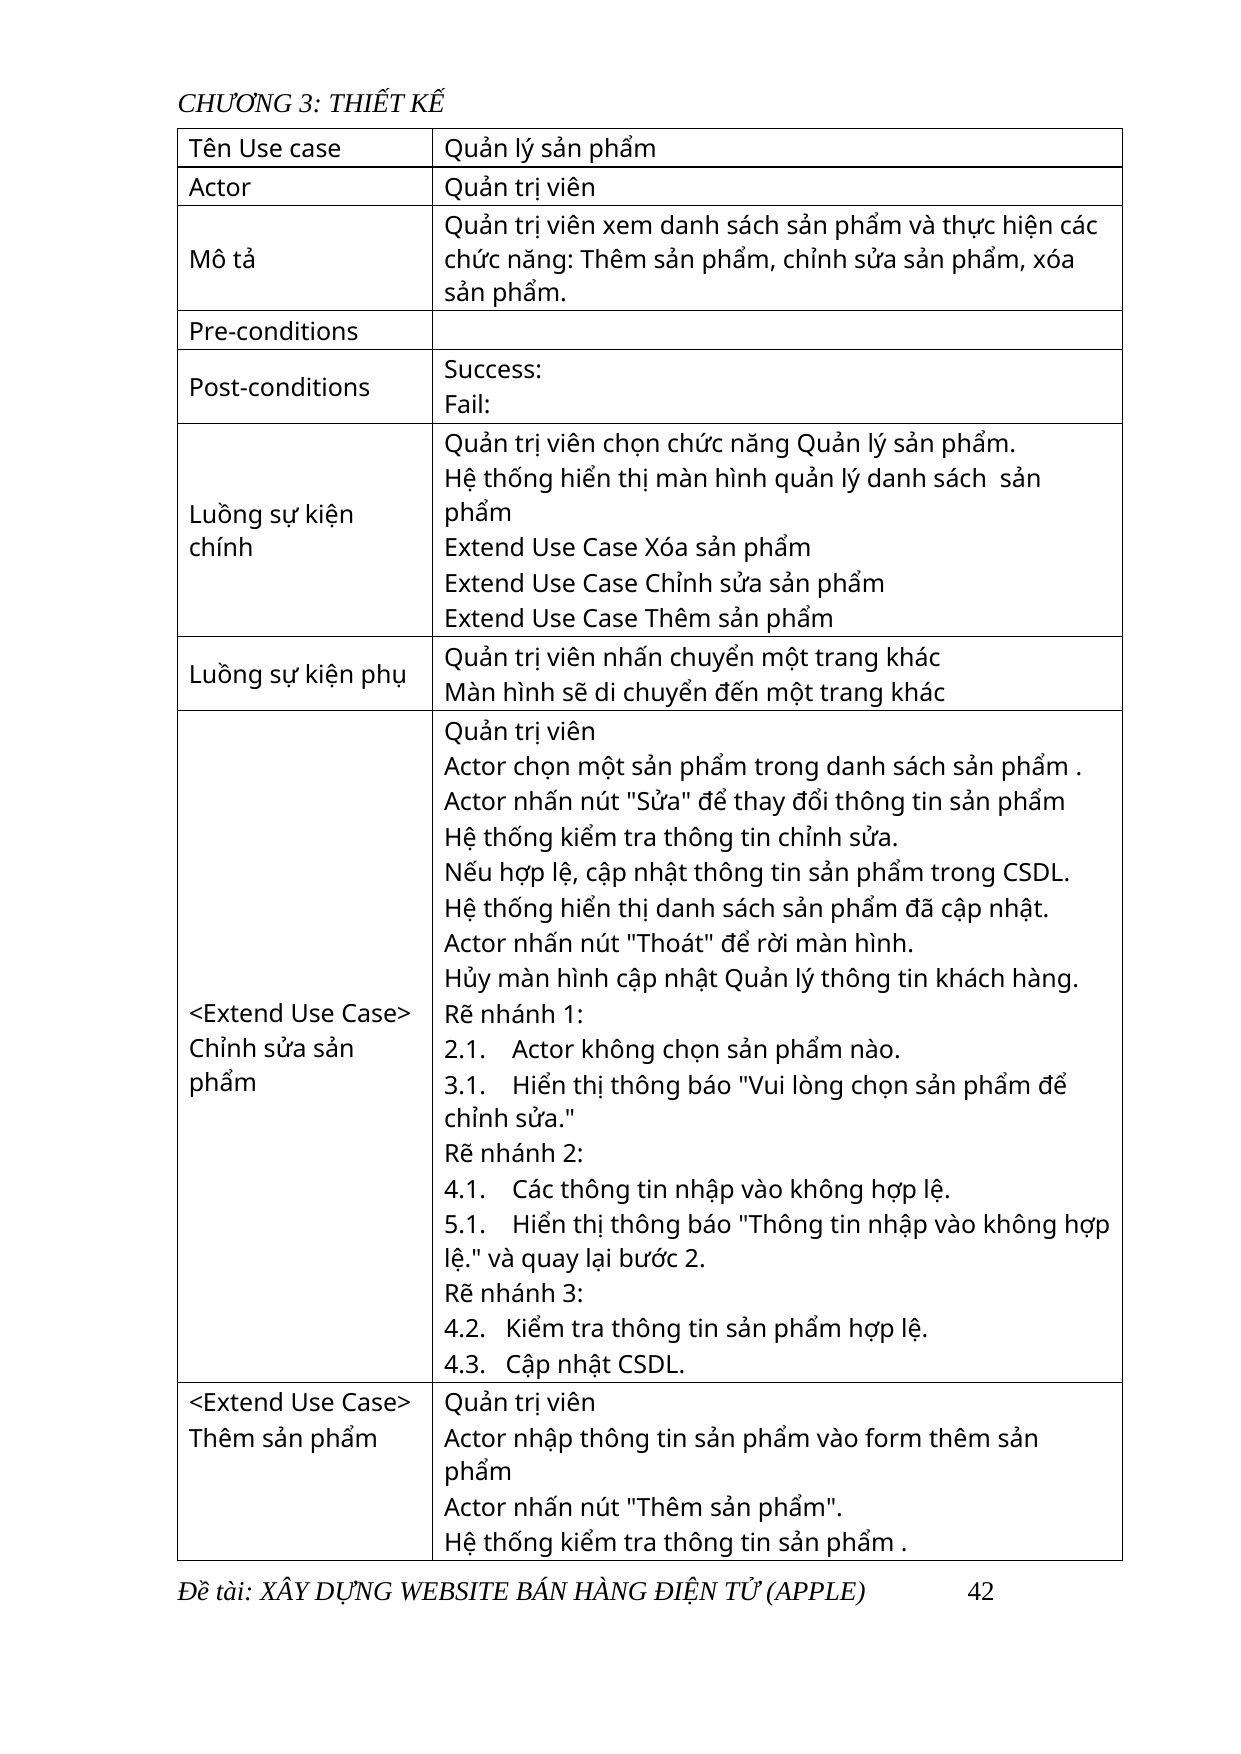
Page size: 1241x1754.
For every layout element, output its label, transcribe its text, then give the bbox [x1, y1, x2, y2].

table_cell Actor [178, 168, 432, 205]
table_cell Quản trị viên xem danh sách sản phẩm và thực hiện các chức năng: Thêm sản phẩm, chỉnh sửa sản phẩm, xóa sản phẩm. [433, 206, 1122, 310]
table_cell Pre-conditions [178, 311, 432, 349]
table_cell Quản trị viên Actor chọn một sản phẩm trong danh sách sản phẩm . Actor nhấn nút "Sửa" để thay đổi thông tin sản phẩm Hệ thống kiểm tra thông tin chỉnh sửa. Nếu hợp lệ, cập nhật thông tin sản phẩm trong CSDL. Hệ thống hiển thị danh sách sản phẩm đã cập nhật. Actor nhấn nút "Thoát" để rời màn hình. Hủy màn hình cập nhật Quản lý thông tin khách hàng. Rẽ nhánh 1: 2.1. Actor không chọn sản phẩm nào. 3.1. Hiển thị thông báo "Vui lòng chọn sản phẩm để chỉnh sửa." Rẽ nhánh 2: 4.1. Các thông tin nhập vào không hợp lệ. 5.1. Hiển thị thông báo "Thông tin nhập vào không hợp lệ." và quay lại bước 2. Rẽ nhánh 3: 4.2. Kiểm tra thông tin sản phẩm hợp lệ. 4.3. Cập nhật CSDL. [433, 711, 1122, 1382]
table_cell Quản trị viên [433, 168, 1122, 205]
table_cell Quản trị viên chọn chức năng Quản lý sản phẩm. Hệ thống hiển thị màn hình quản lý danh sách sản phẩm Extend Use Case Xóa sản phẩm Extend Use Case Chỉnh sửa sản phẩm Extend Use Case Thêm sản phẩm [433, 424, 1122, 636]
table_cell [178, 1383, 432, 1560]
table_cell Luồng sự kiện phụ [178, 637, 432, 710]
table_cell Quản trị viên nhấn chuyển một trang khác Màn hình sẽ di chuyển đến một trang khác [433, 637, 1122, 710]
table_cell <Extend Use Case> Chỉnh sửa sản phẩm [178, 711, 432, 1382]
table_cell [433, 1383, 1122, 1560]
table_cell [433, 311, 1122, 349]
table_cell Post-conditions [178, 350, 432, 423]
table_cell Success: Fail: [433, 350, 1122, 423]
table_cell Luồng sự kiện chính [178, 424, 432, 636]
table_cell Mô tả [178, 206, 432, 310]
table_header Quản lý sản phẩm [433, 129, 1122, 166]
table_header Tên Use case [178, 129, 432, 166]
